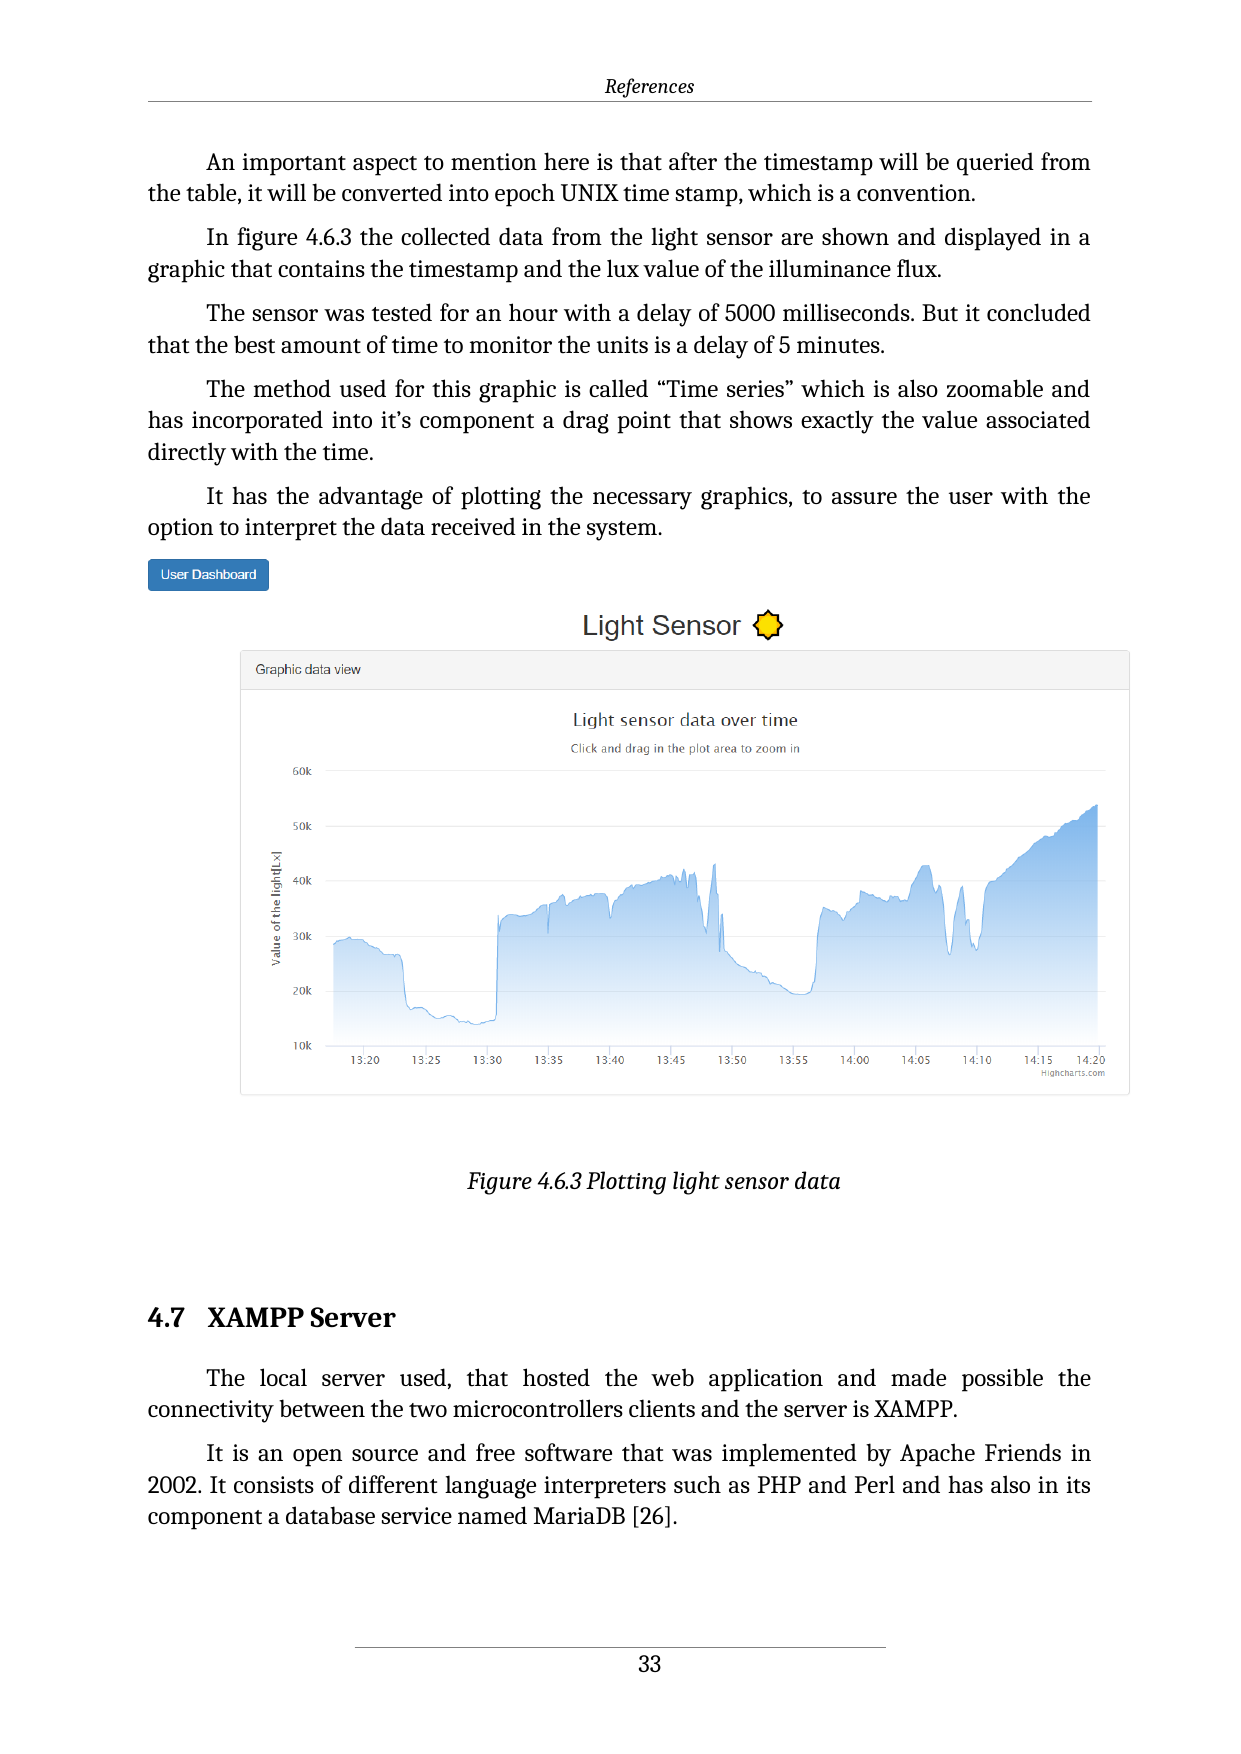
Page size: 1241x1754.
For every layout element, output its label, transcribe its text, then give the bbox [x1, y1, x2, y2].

text It is an open source and free software that was implemented by Apache Friends in 2002. It consists of different language interpreters such as PHP and Perl and has also in its component a database service named MariaDB. [148, 1439, 1092, 1531]
picture [147, 557, 1131, 1098]
subtitle XAMPP Server [148, 1302, 1092, 1335]
text The sensor was tested for an hour with a delay of 5000 milliseconds. But it concluded that the best amount of time to monitor the units is a delay of 5 minutes. [148, 299, 1092, 359]
text The local server used, that hosted the web application and made possible the connectivity between the two microcontrollers clients and the server is XAMPP. [148, 1363, 1092, 1424]
text It has the advantage of plotting the necessary graphics, to assure the user with the option to interpret the data received in the system. [148, 482, 1092, 542]
text An important aspect to mention here is that after the timestamp will be queried from the table, it will be converted into epoch UNIX time stamp, which is a convention. [148, 148, 1092, 208]
text The method used for this graphic is called “Time series” which is also zoomable and has incorporated into it’s component a drag point that shows exactly the value associated directly with the time. [148, 374, 1092, 466]
text In figure 4.6.3 the collected data from the light sensor are shown and displayed in a graphic that contains the timestamp and the lux value of the illuminance flux. [148, 223, 1092, 284]
